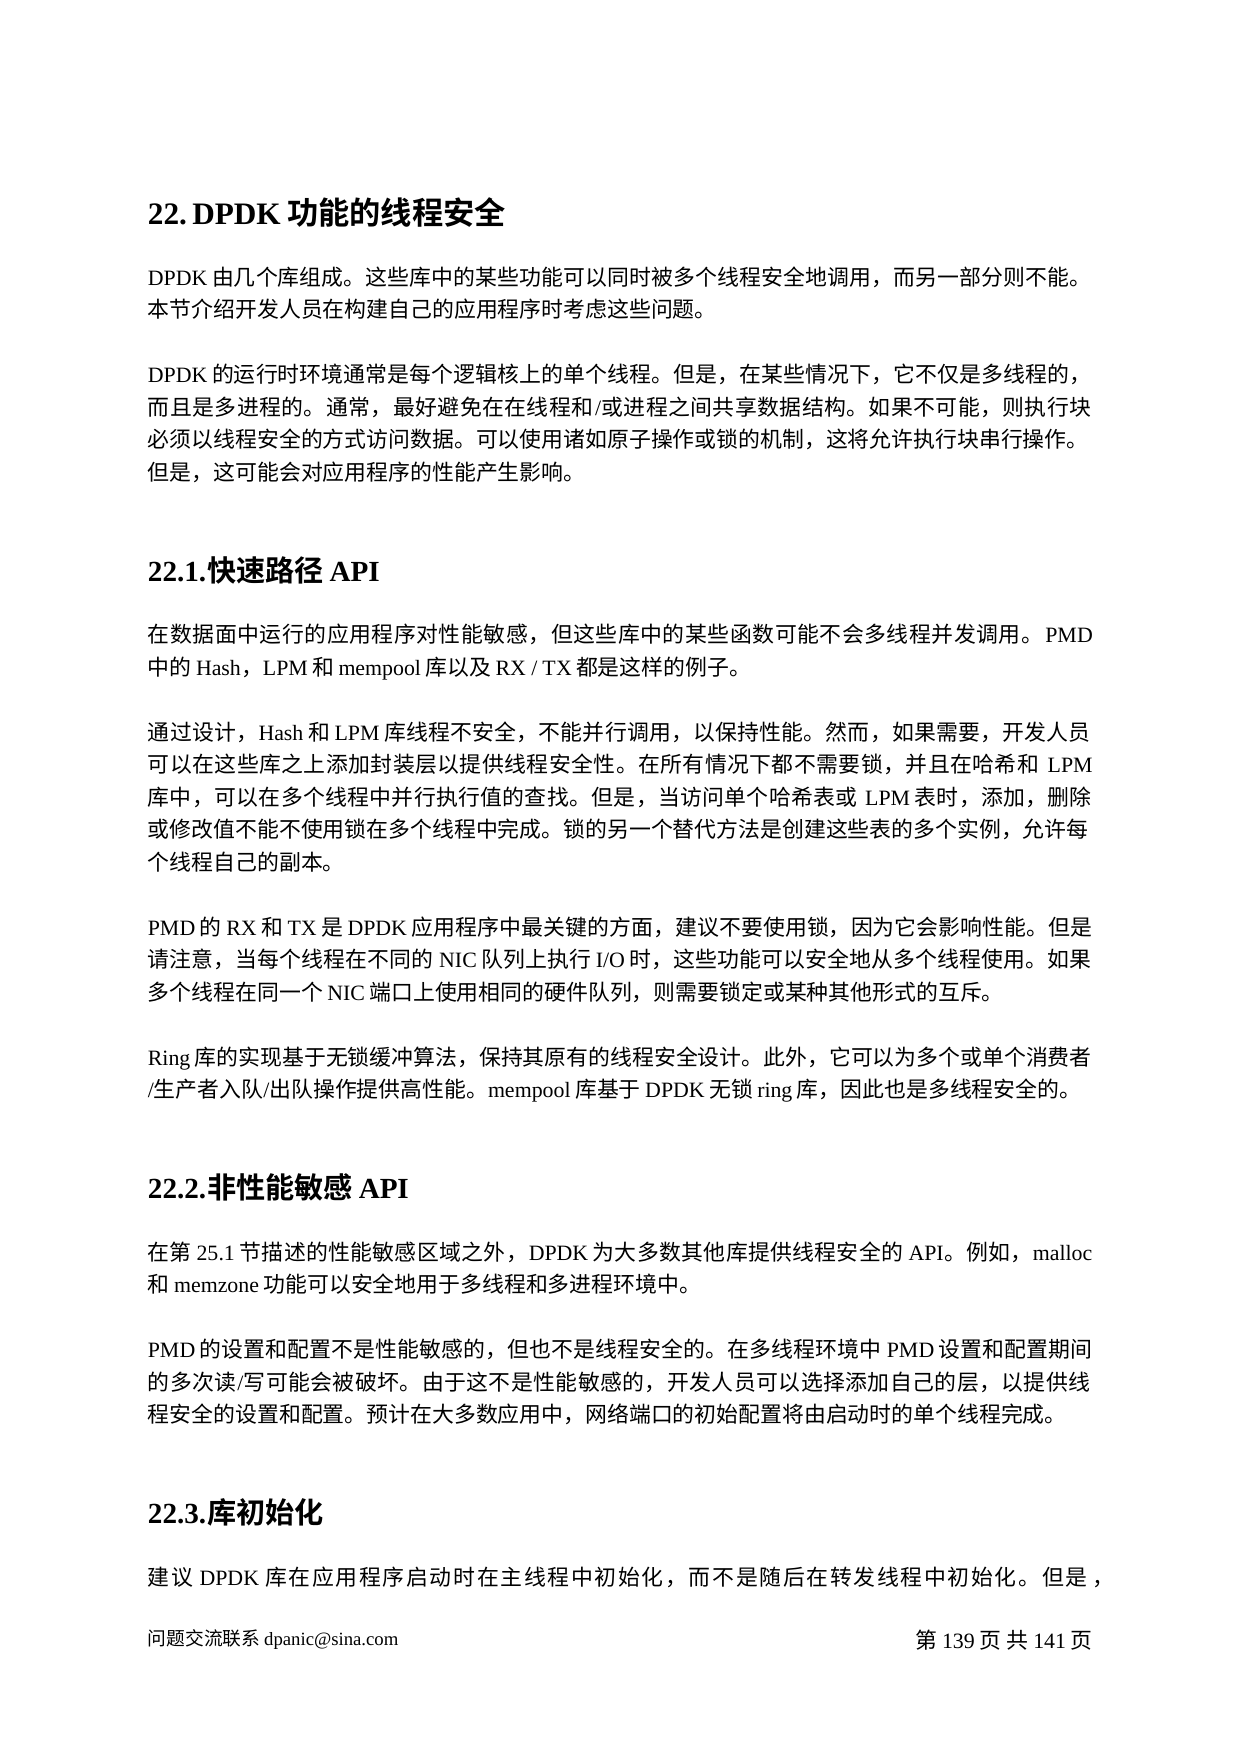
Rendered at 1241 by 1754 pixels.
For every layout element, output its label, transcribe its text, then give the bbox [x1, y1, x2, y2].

text PMD的RX和TX是DPDK应用程序中最关键的方面，建议不要使用锁，因为它会影响性能。但是请注意，当每个线程在不同的NIC队列上执行I/O时，这些功能可以安全地从多个线程使用。如果多个线程在同一个NIC端口上使用相同的硬件队列，则需要锁定或某种其他形式的互斥。 [148, 909, 1092, 1007]
text DPDK由几个库组成。这些库中的某些功能可以同时被多个线程安全地调用，而另一部分则不能。 本节介绍开发人员在构建自己的应用程序时考虑这些问题。 [148, 259, 1092, 324]
text DPDK的运行时环境通常是每个逻辑核上的单个线程。但是，在某些情况下，它不仅是多线程的，而且是多进程的。通常，最好避免在在线程和/或进程之间共享数据结构。如果不可能，则执行块必须以线程安全的方式访问数据。可以使用诸如原子操作或锁的机制，这将允许执行块串行操作。但是，这可能会对应用程序的性能产生影响。 [148, 357, 1092, 487]
subtitle 非性能敏感API [148, 1153, 1092, 1218]
text 在数据面中运行的应用程序对性能敏感，但这些库中的某些函数可能不会多线程并发调用。PMD中的Hash，LPM和mempool库以及RX / TX都是这样的例子。 [148, 617, 1092, 682]
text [148, 1559, 1092, 1592]
subtitle 快速路径API [148, 536, 1092, 601]
subtitle DPDK功能的线程安全 [148, 178, 1092, 243]
subtitle 库初始化 [148, 1478, 1092, 1543]
text 在第25.1节描述的性能敏感区域之外，DPDK为大多数其他库提供线程安全的API。例如，malloc和memzone功能可以安全地用于多线程和多进程环境中。 [148, 1234, 1092, 1299]
text 通过设计，Hash和LPM库线程不安全，不能并行调用，以保持性能。然而，如果需要，开发人员可以在这些库之上添加封装层以提供线程安全性。在所有情况下都不需要锁，并且在哈希和LPM库中，可以在多个线程中并行执行值的查找。但是，当访问单个哈希表或LPM表时，添加，删除或修改值不能不使用锁在多个线程中完成。锁的另一个替代方法是创建这些表的多个实例，允许每个线程自己的副本。 [148, 714, 1092, 877]
text PMD的设置和配置不是性能敏感的，但也不是线程安全的。在多线程环境中PMD设置和配置期间的多次读/写可能会被破坏。由于这不是性能敏感的，开发人员可以选择添加自己的层，以提供线程安全的设置和配置。预计在大多数应用中，网络端口的初始配置将由启动时的单个线程完成。 [148, 1332, 1092, 1429]
text Ring库的实现基于无锁缓冲算法，保持其原有的线程安全设计。此外，它可以为多个或单个消费者/生产者入队/出队操作提供高性能。mempool库基于DPDK无锁ring库，因此也是多线程安全的。 [148, 1039, 1092, 1104]
